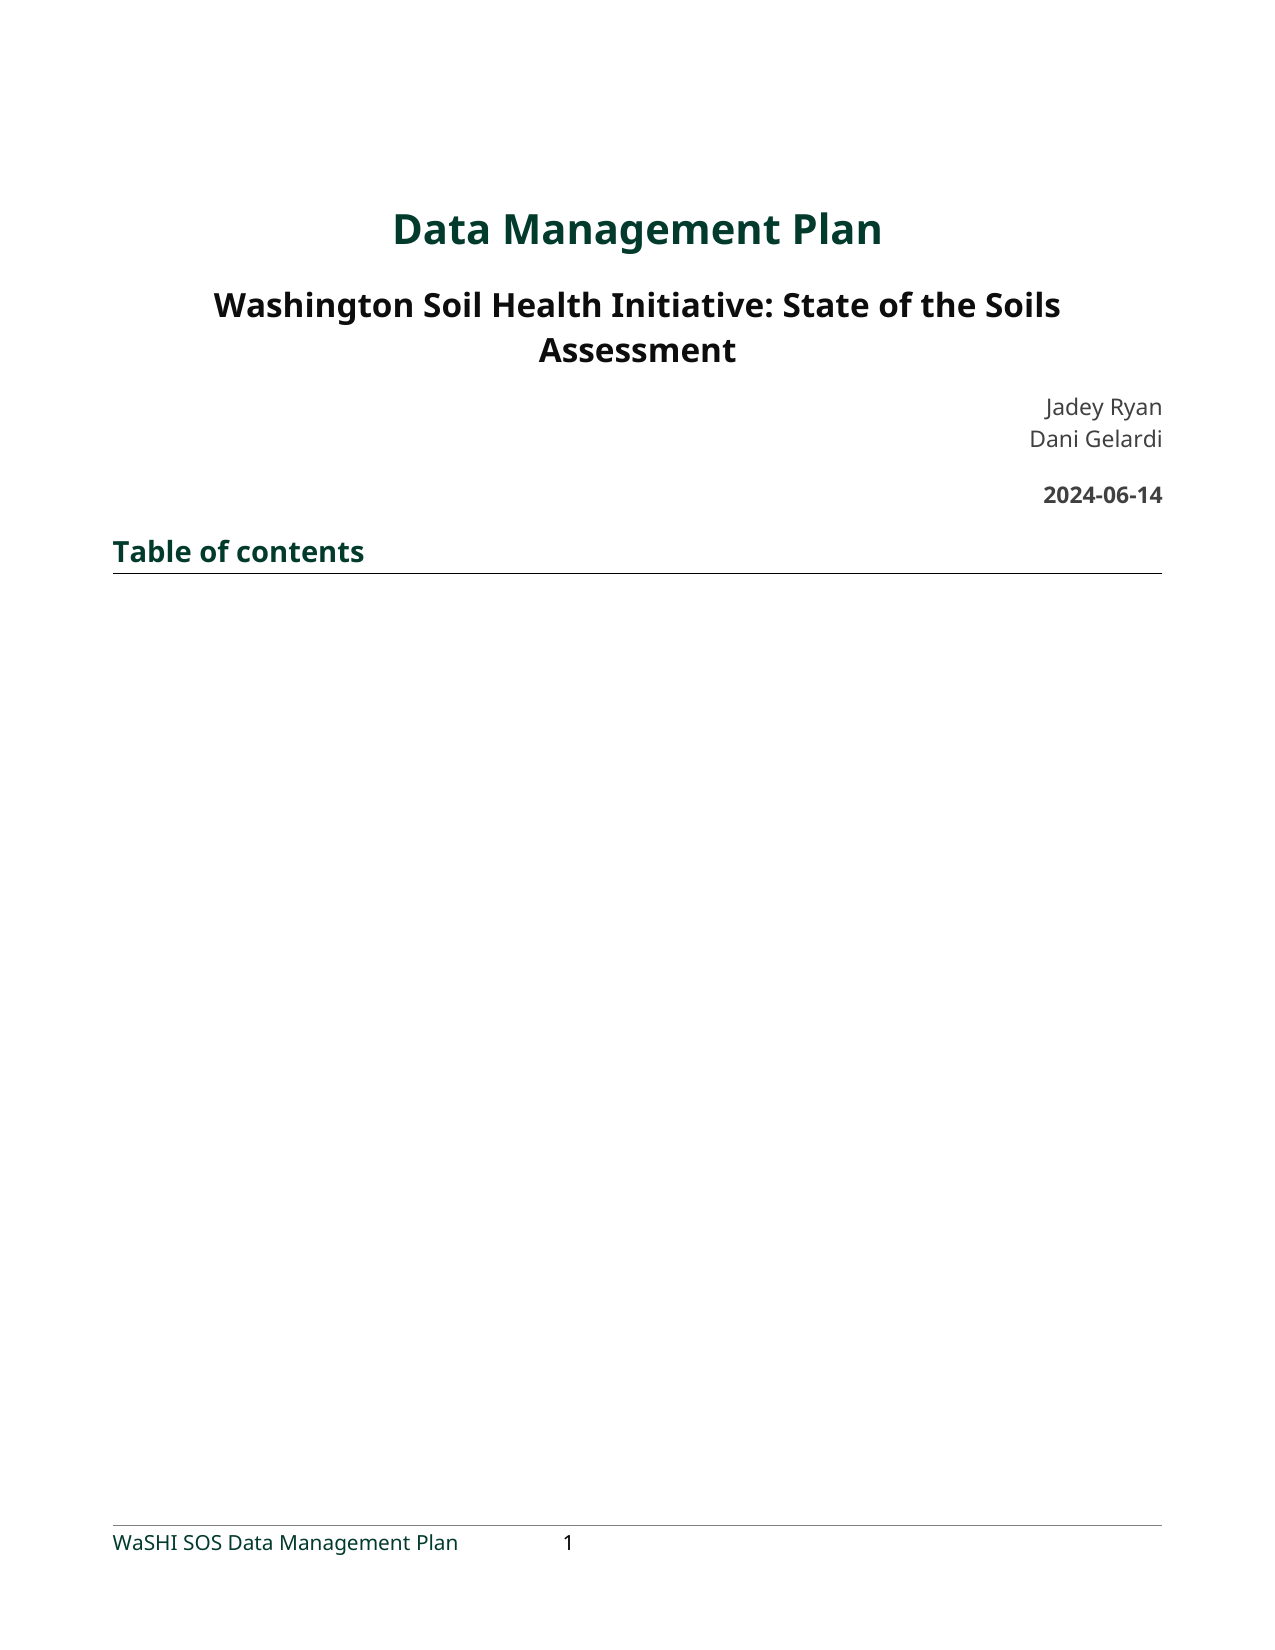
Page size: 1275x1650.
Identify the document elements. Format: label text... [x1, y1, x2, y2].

subtitle Washington Soil Health Initiative: State of the Soils Assessment [112, 282, 1162, 373]
text 2024-06-14 [112, 479, 1162, 510]
title Data Management Plan [112, 200, 1162, 257]
text Jadey Ryan [112, 391, 1162, 423]
text Dani Gelardi [112, 423, 1162, 454]
